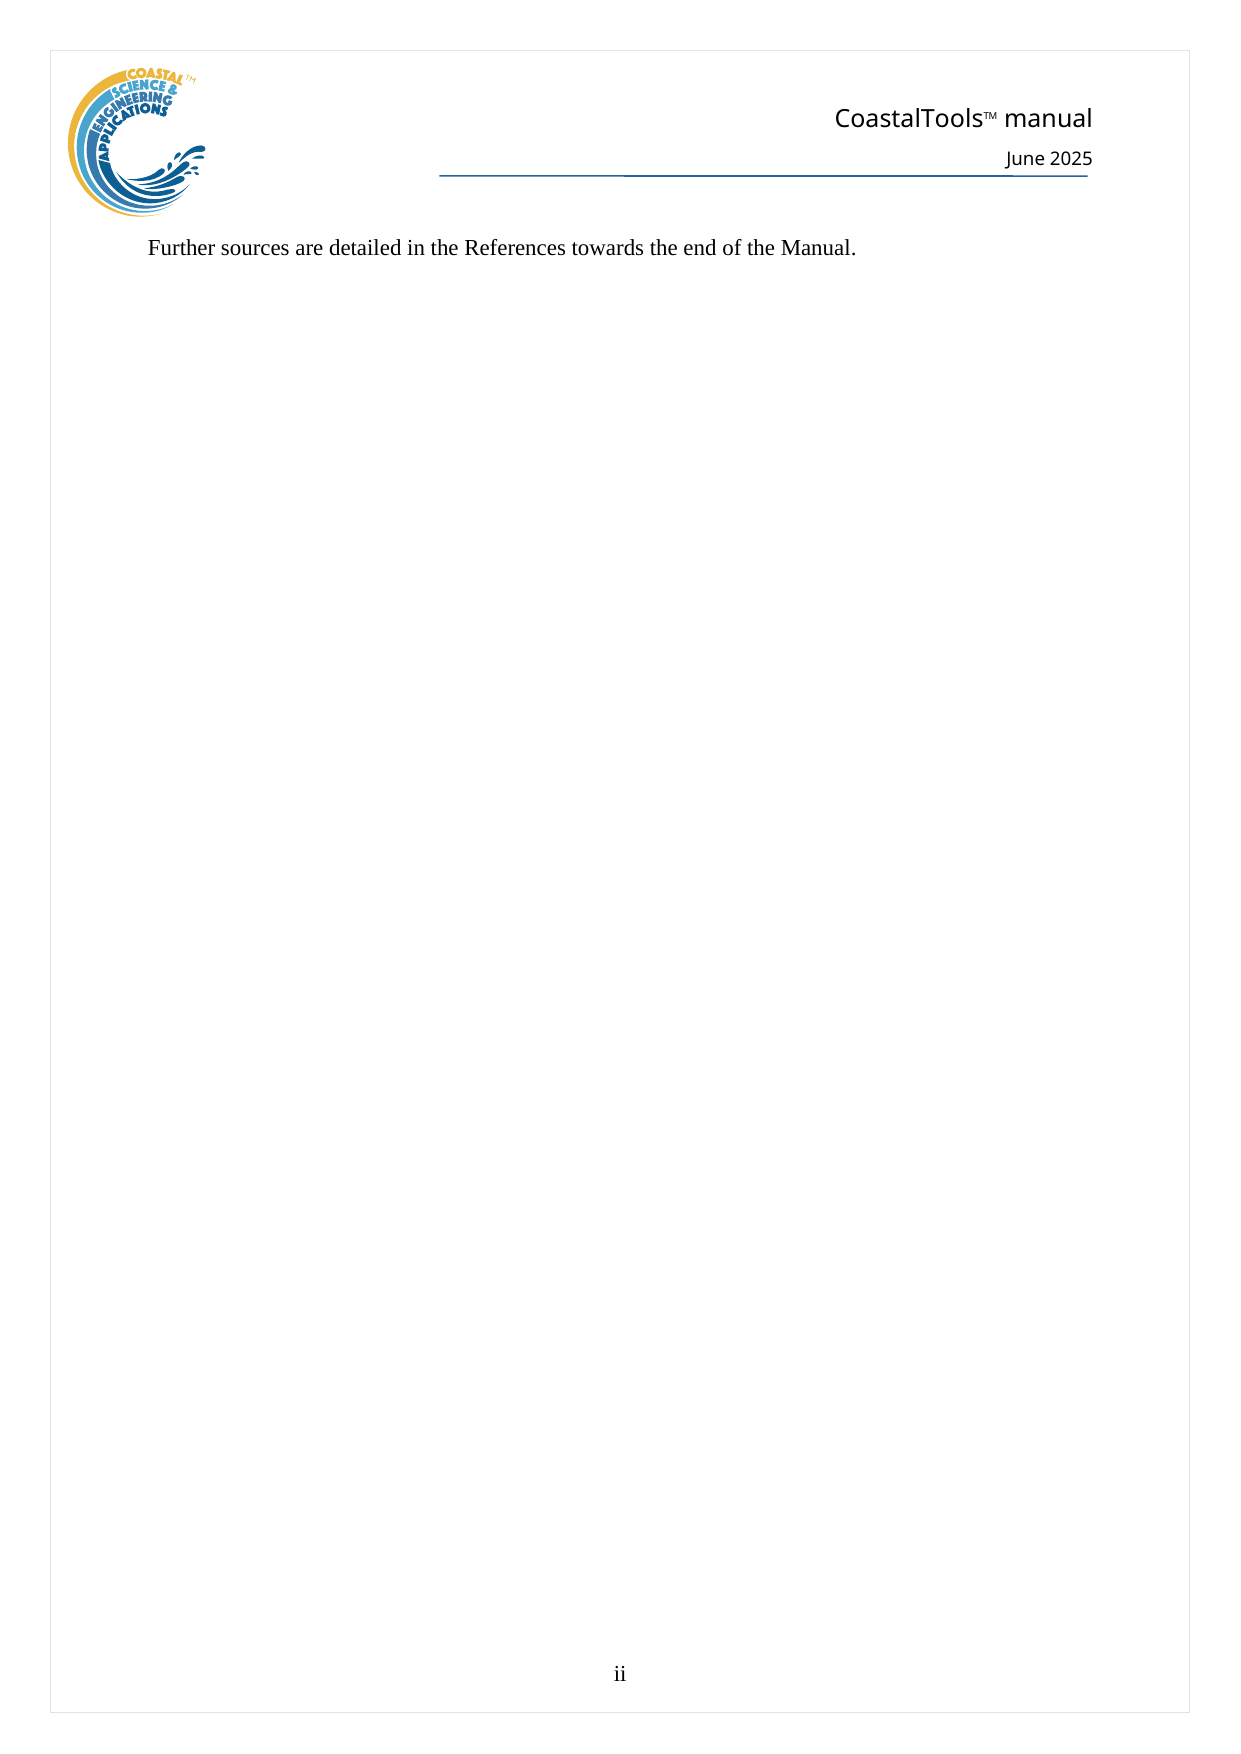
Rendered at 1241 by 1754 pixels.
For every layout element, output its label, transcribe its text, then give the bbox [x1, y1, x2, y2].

text Further sources are detailed in the References towards the end of the Manual. [148, 234, 1093, 260]
